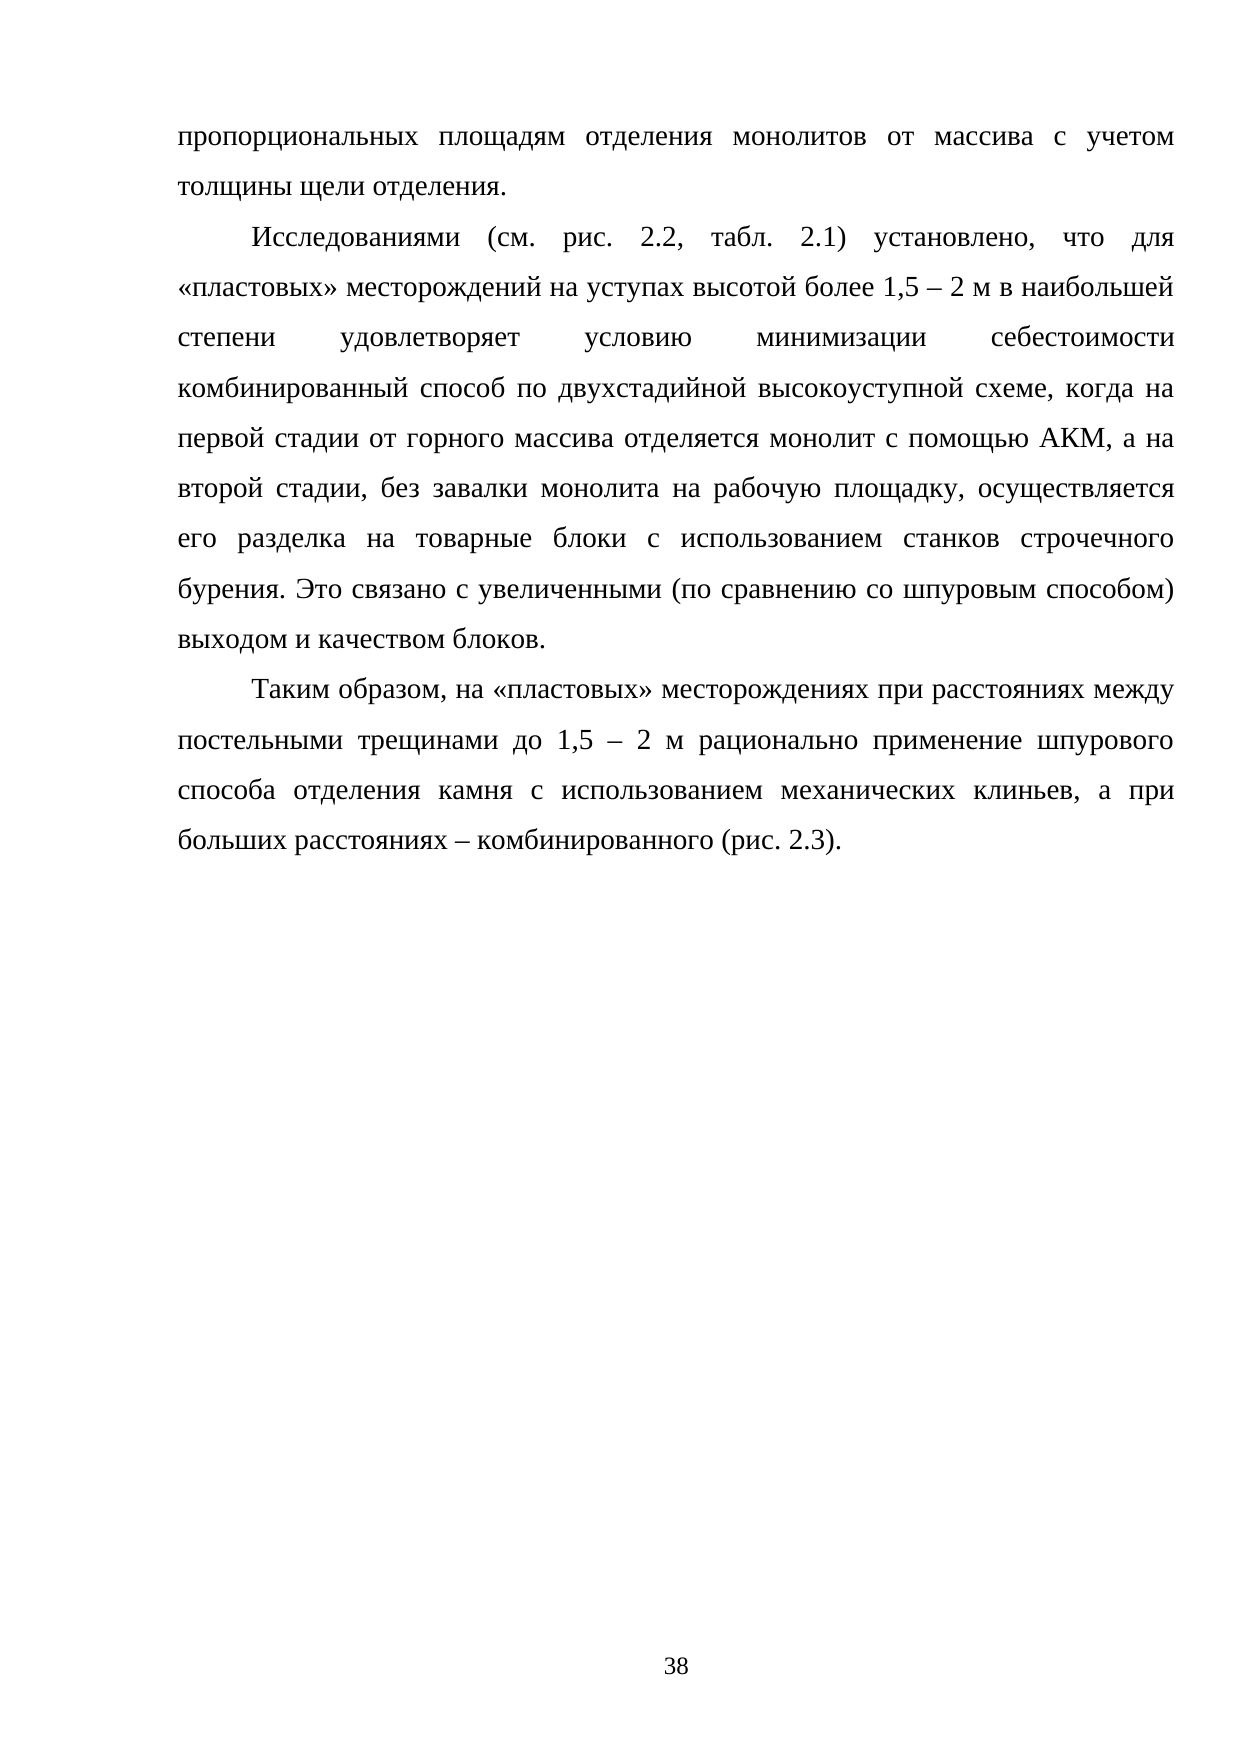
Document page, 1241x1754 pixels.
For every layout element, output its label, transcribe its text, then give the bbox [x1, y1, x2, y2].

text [177, 118, 1175, 202]
text Исследованиями (см. рис. 2.2, табл. 2.1) установлено, что для «пластовых» месторождений на уступах высотой более 1,5 – 2 м в наибольшей степени удовлетворяет условию минимизации себестоимости комбинированный способ по двухстадийной высокоуступной схеме, когда на первой стадии от горного массива отделяется монолит с помощью АКМ, а на второй стадии, без завалки монолита на рабочую площадку, осуществляется его разделка на товарные блоки с использованием станков строчечного бурения. Это связано с увеличенными (по сравнению со шпуровым способом) выходом и качеством блоков. [177, 219, 1175, 655]
text Таким образом, на «пластовых» месторождениях при расстояниях между постельными трещинами до 1,5 – 2 м рационально применение шпурового способа отделения камня с использованием механических клиньев, а при больших расстояниях – комбинированного (рис. 2.3). [177, 672, 1175, 856]
